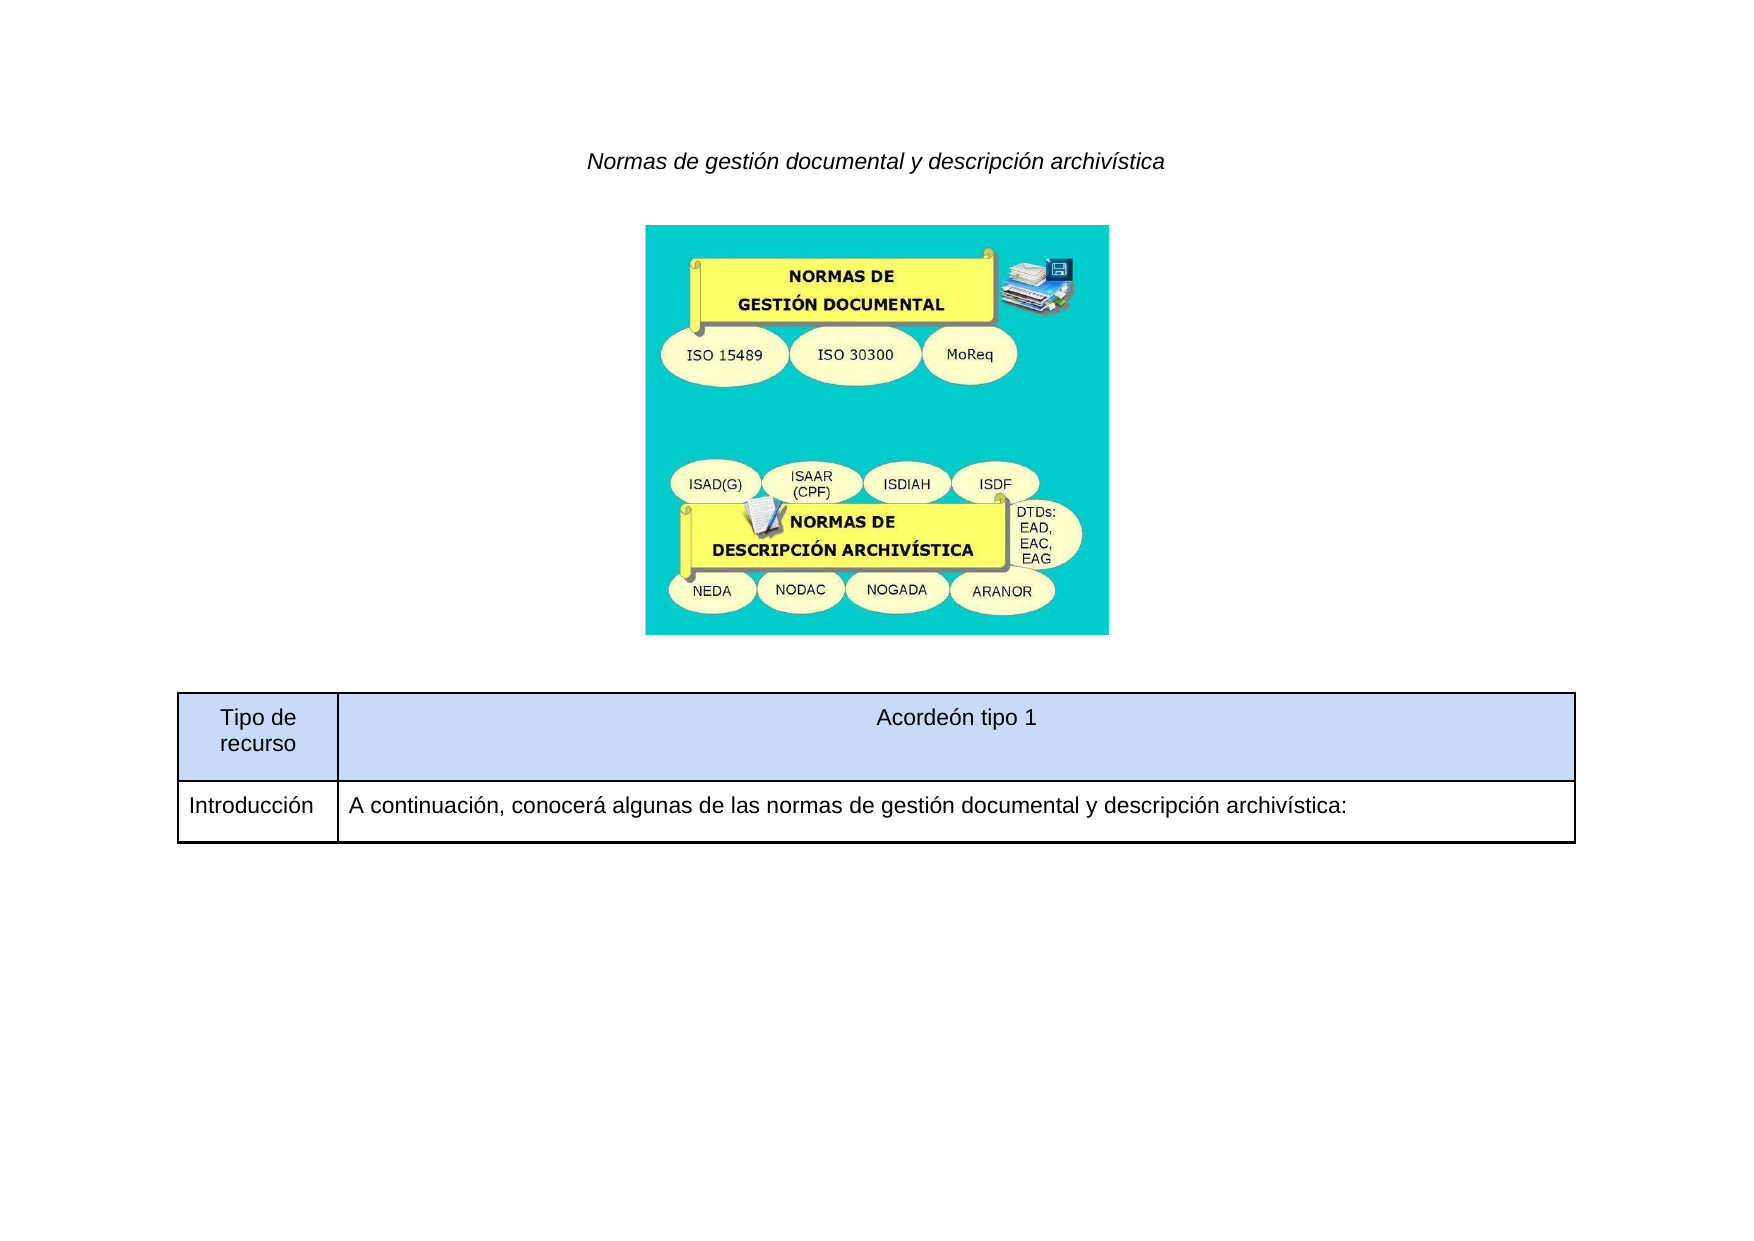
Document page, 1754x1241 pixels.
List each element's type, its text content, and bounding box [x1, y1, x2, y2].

table_cell Introducción [179, 782, 337, 841]
picture [645, 225, 1109, 635]
table_header Tipo de recurso [179, 694, 337, 780]
text Normas de gestión documental y descripción archivística [177, 148, 1577, 174]
table_cell A continuación, conocerá algunas de las normas de gestión documental y descripción archivística: [339, 782, 1574, 841]
table_header Acordeón tipo 1 [339, 694, 1574, 780]
